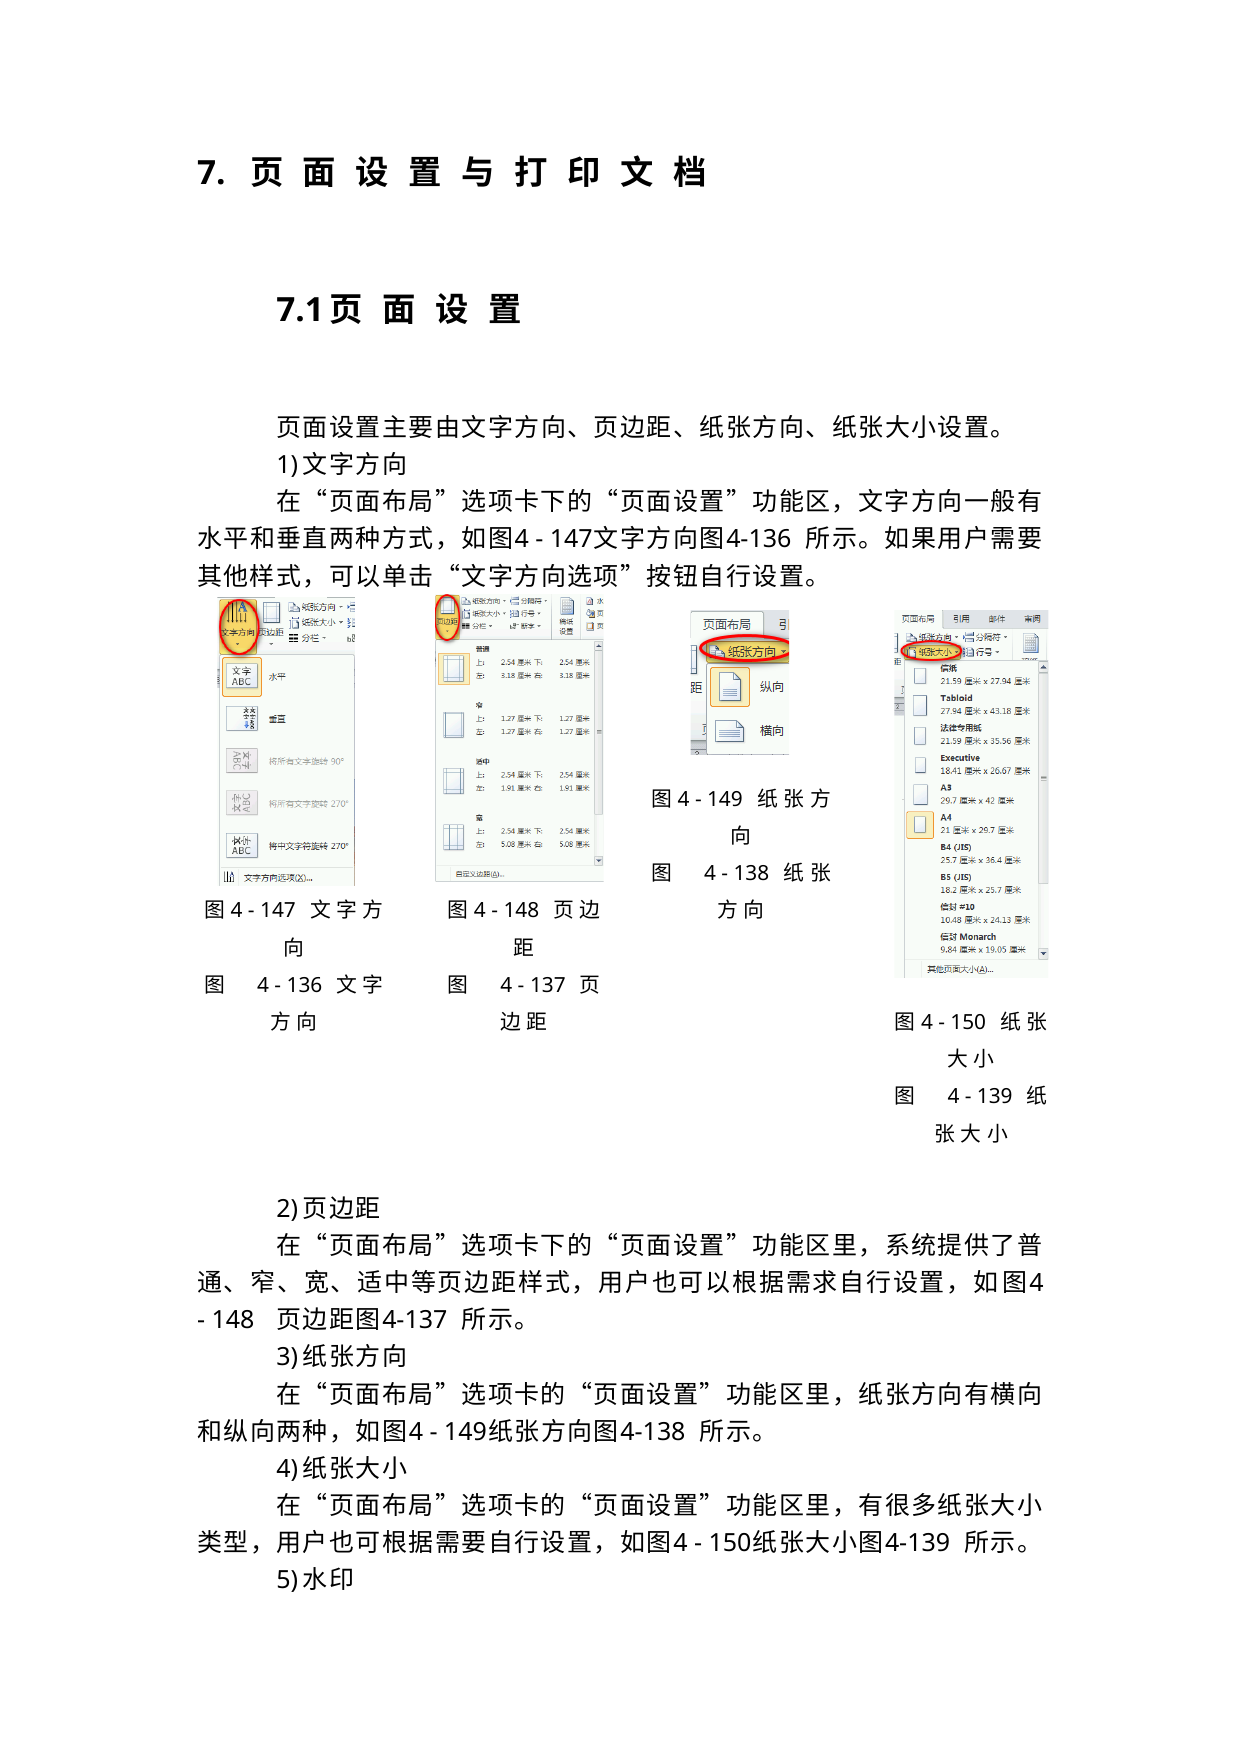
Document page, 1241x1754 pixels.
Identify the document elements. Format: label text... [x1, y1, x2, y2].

list 在“页面布局”选项卡的“页面设置”功能区里，纸张方向有横向和纵向两种，如所示。 [197, 1374, 1043, 1448]
picture [217, 597, 355, 886]
picture [690, 610, 790, 755]
table_header [630, 593, 852, 1151]
list 页边距 [197, 1188, 1043, 1225]
list 在“页面布局”选项卡下的“页面设置”功能区里，系统提供了普通、窄、宽、适中等页边距样式，用户也可以根据需求自行设置，如所示。 [197, 1225, 1043, 1336]
list 纸张大小 [197, 1448, 1043, 1485]
table_header [852, 593, 1074, 1151]
subtitle 7. 页面设置与打印文档 [197, 133, 1043, 208]
table_header [408, 593, 630, 1151]
list 纸张方向 [197, 1336, 1043, 1374]
picture [894, 610, 1049, 978]
table_header [186, 593, 408, 1151]
list 在“页面布局”选项卡的“页面设置”功能区里，有很多纸张大小类型，用户也可根据需要自行设置，如所示。 [197, 1485, 1043, 1559]
list 在“页面布局”选项卡下的“页面设置”功能区，文字方向一般有水平和垂直两种方式，如所示。如果用户需要其他样式，可以单击“文字方向选项”按钮自行设置。 [197, 481, 1043, 593]
list 水印 [197, 1559, 1043, 1597]
list 文字方向 [197, 444, 1043, 481]
subtitle 7.1页面设置 [197, 270, 1043, 344]
text 页面设置主要由文字方向、页边距、纸张方向、纸张大小设置。 [197, 407, 1043, 444]
picture [435, 594, 604, 882]
